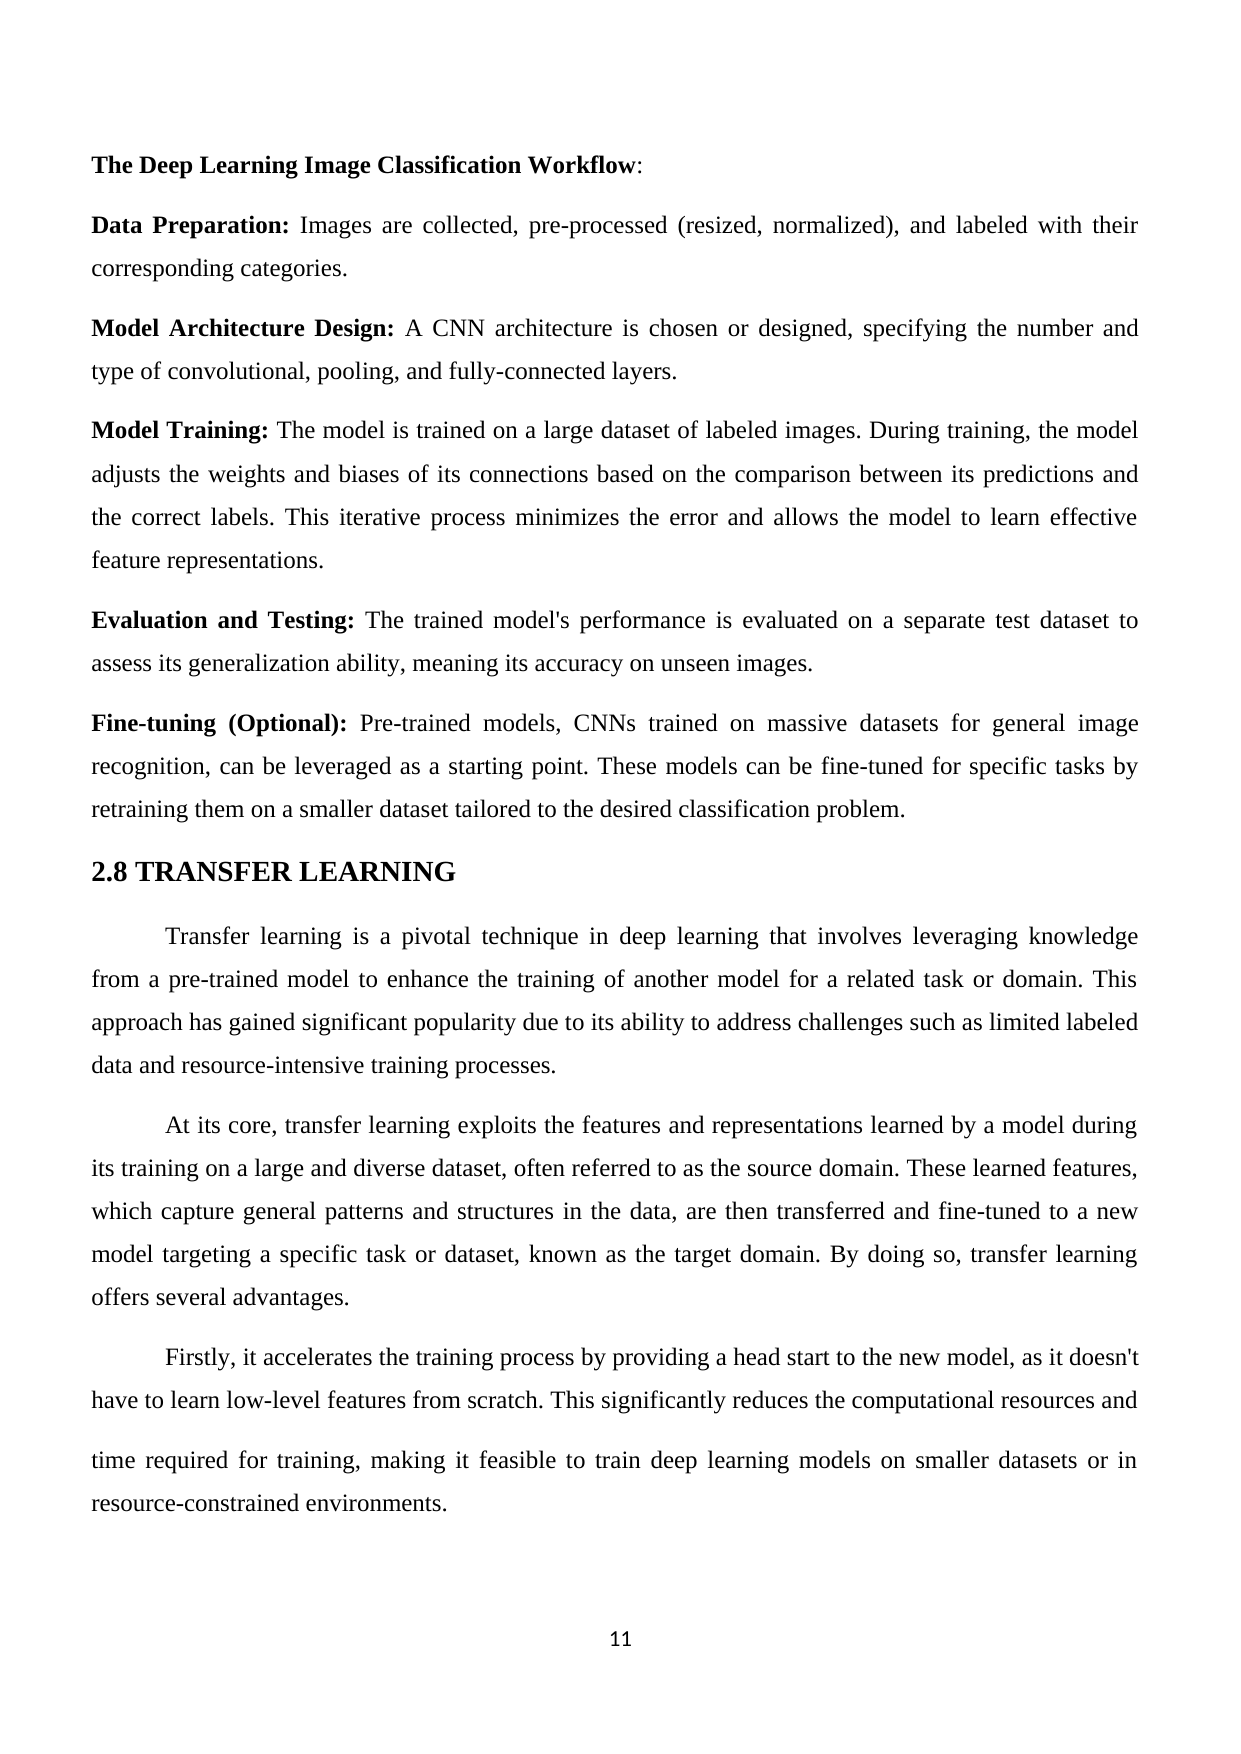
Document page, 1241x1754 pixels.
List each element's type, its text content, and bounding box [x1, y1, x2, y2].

text time required for training, making it feasible to train deep learning models on smaller datasets or in resource-constrained environments. [91, 1445, 1139, 1517]
text Model Architecture Design: A CNN architecture is chosen or designed, specifying the number and type of convolutional, pooling, and fully-connected layers. [91, 313, 1139, 384]
text Transfer learning is a pivotal technique in deep learning that involves leveraging knowledge from a pre-trained model to enhance the training of another model for a related task or domain. This approach has gained significant popularity due to its ability to address challenges such as limited labeled data and resource-intensive training processes. [91, 921, 1139, 1079]
text Firstly, it accelerates the training process by providing a head start to the new model, as it doesn't have to learn low-level features from scratch. This significantly reduces the computational resources and [91, 1342, 1139, 1414]
text Model Training: The model is trained on a large dataset of labeled images. During training, the model adjusts the weights and biases of its connections based on the comparison between its predictions and the correct labels. This iterative process minimizes the error and allows the model to learn effective feature representations. [91, 416, 1139, 574]
text Data Preparation: Images are collected, pre-processed (resized, normalized), and labeled with their corresponding categories. [91, 210, 1139, 282]
text At its core, transfer learning exploits the features and representations learned by a model during its training on a large and diverse dataset, often referred to as the source domain. These learned features, which capture general patterns and structures in the data, are then transferred and fine-tuned to a new model targeting a specific task or dataset, known as the target domain. By doing so, transfer learning offers several advantages. [91, 1110, 1139, 1311]
text 2.8 TRANSFER LEARNING [91, 854, 1139, 887]
text Evaluation and Testing: The trained model's performance is evaluated on a separate test dataset to assess its generalization ability, meaning its accuracy on unseen images. [91, 605, 1139, 677]
text Fine-tuning (Optional): Pre-trained models, CNNs trained on massive datasets for general image recognition, can be leveraged as a starting point. These models can be fine-tuned for specific tasks by retraining them on a smaller dataset tailored to the desired classification problem. [91, 708, 1139, 823]
text The Deep Learning Image Classification Workflow: [91, 150, 1139, 179]
